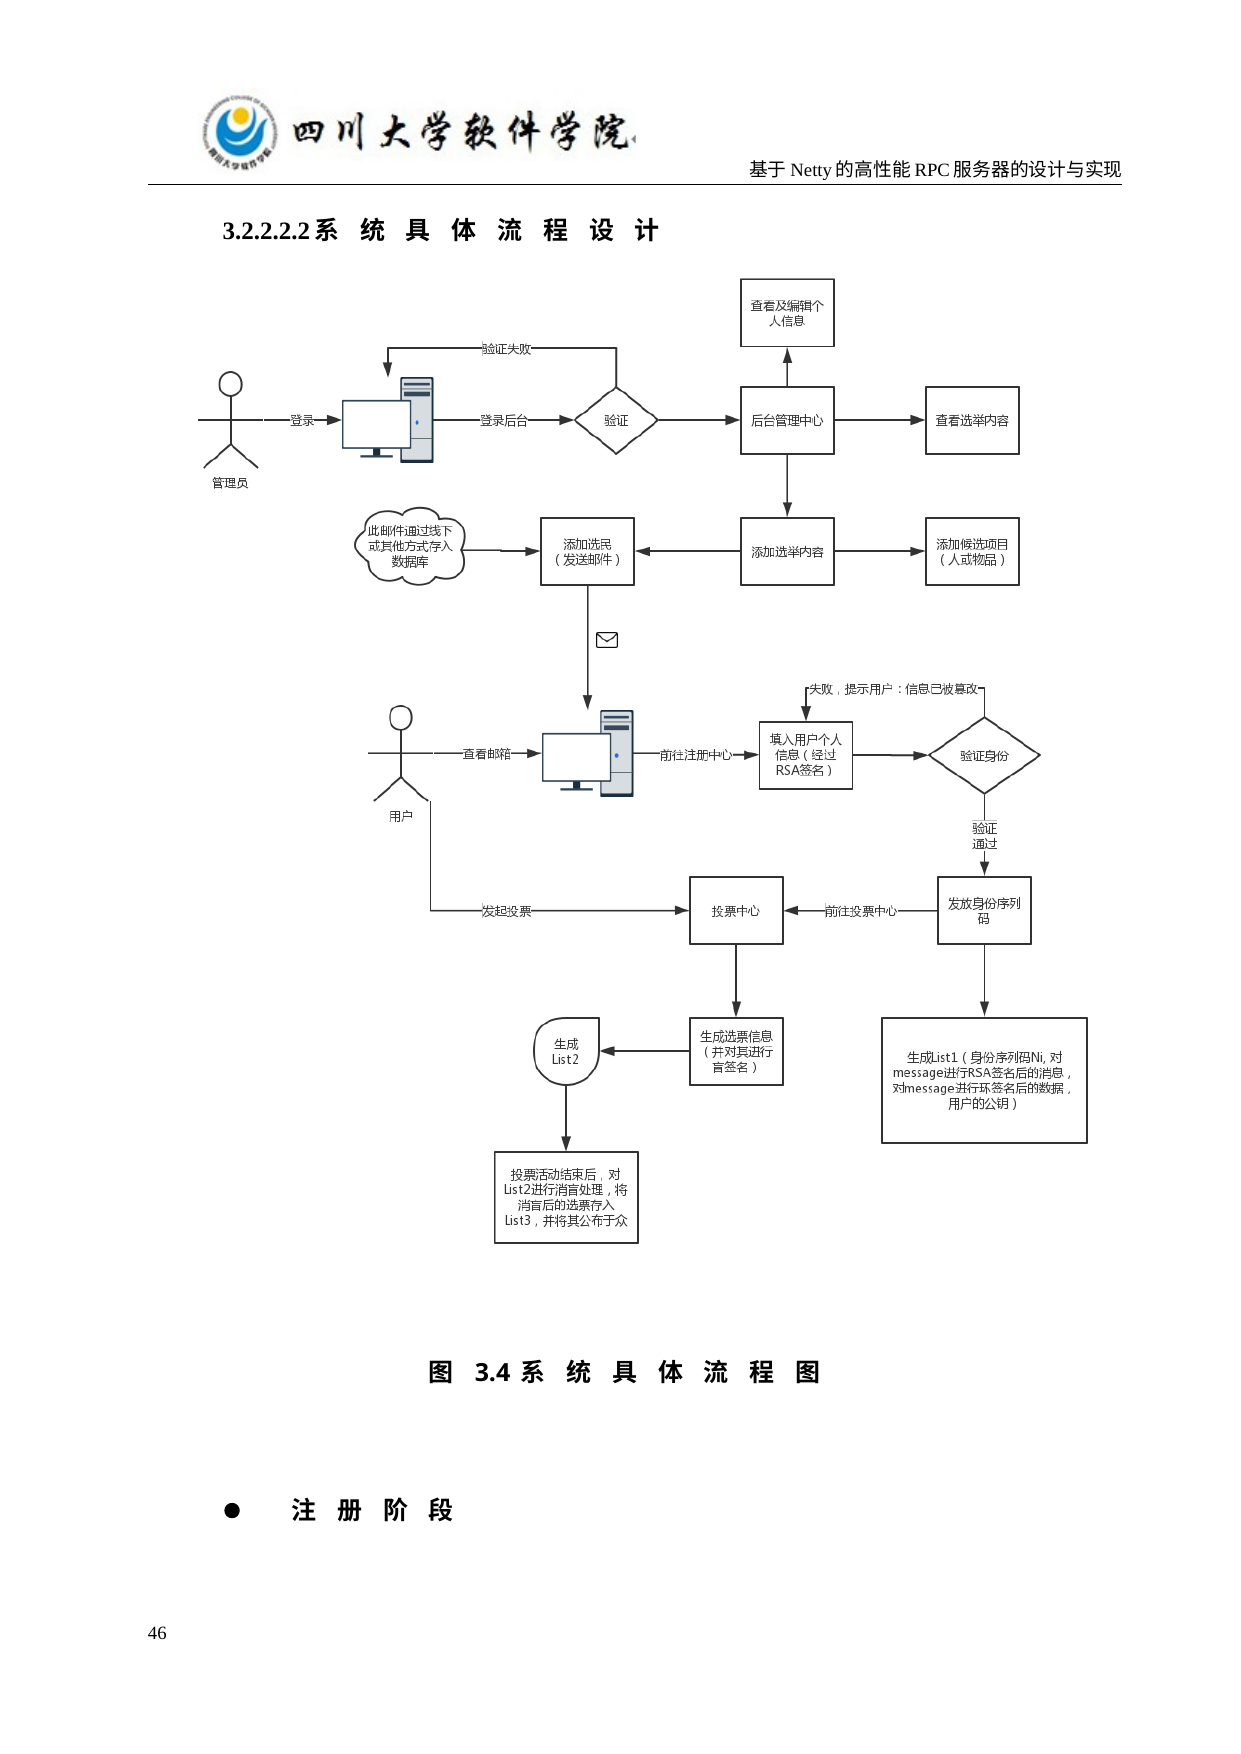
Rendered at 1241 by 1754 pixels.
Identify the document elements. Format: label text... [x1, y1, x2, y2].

subtitle 3.2.2.2.2系统具体流程设计 [154, 198, 1116, 259]
text 图3.4 系统具体流程图 [154, 1273, 1116, 1401]
list 注册阶段 [200, 1478, 1116, 1539]
picture [197, 88, 639, 177]
picture [153, 272, 1116, 1273]
